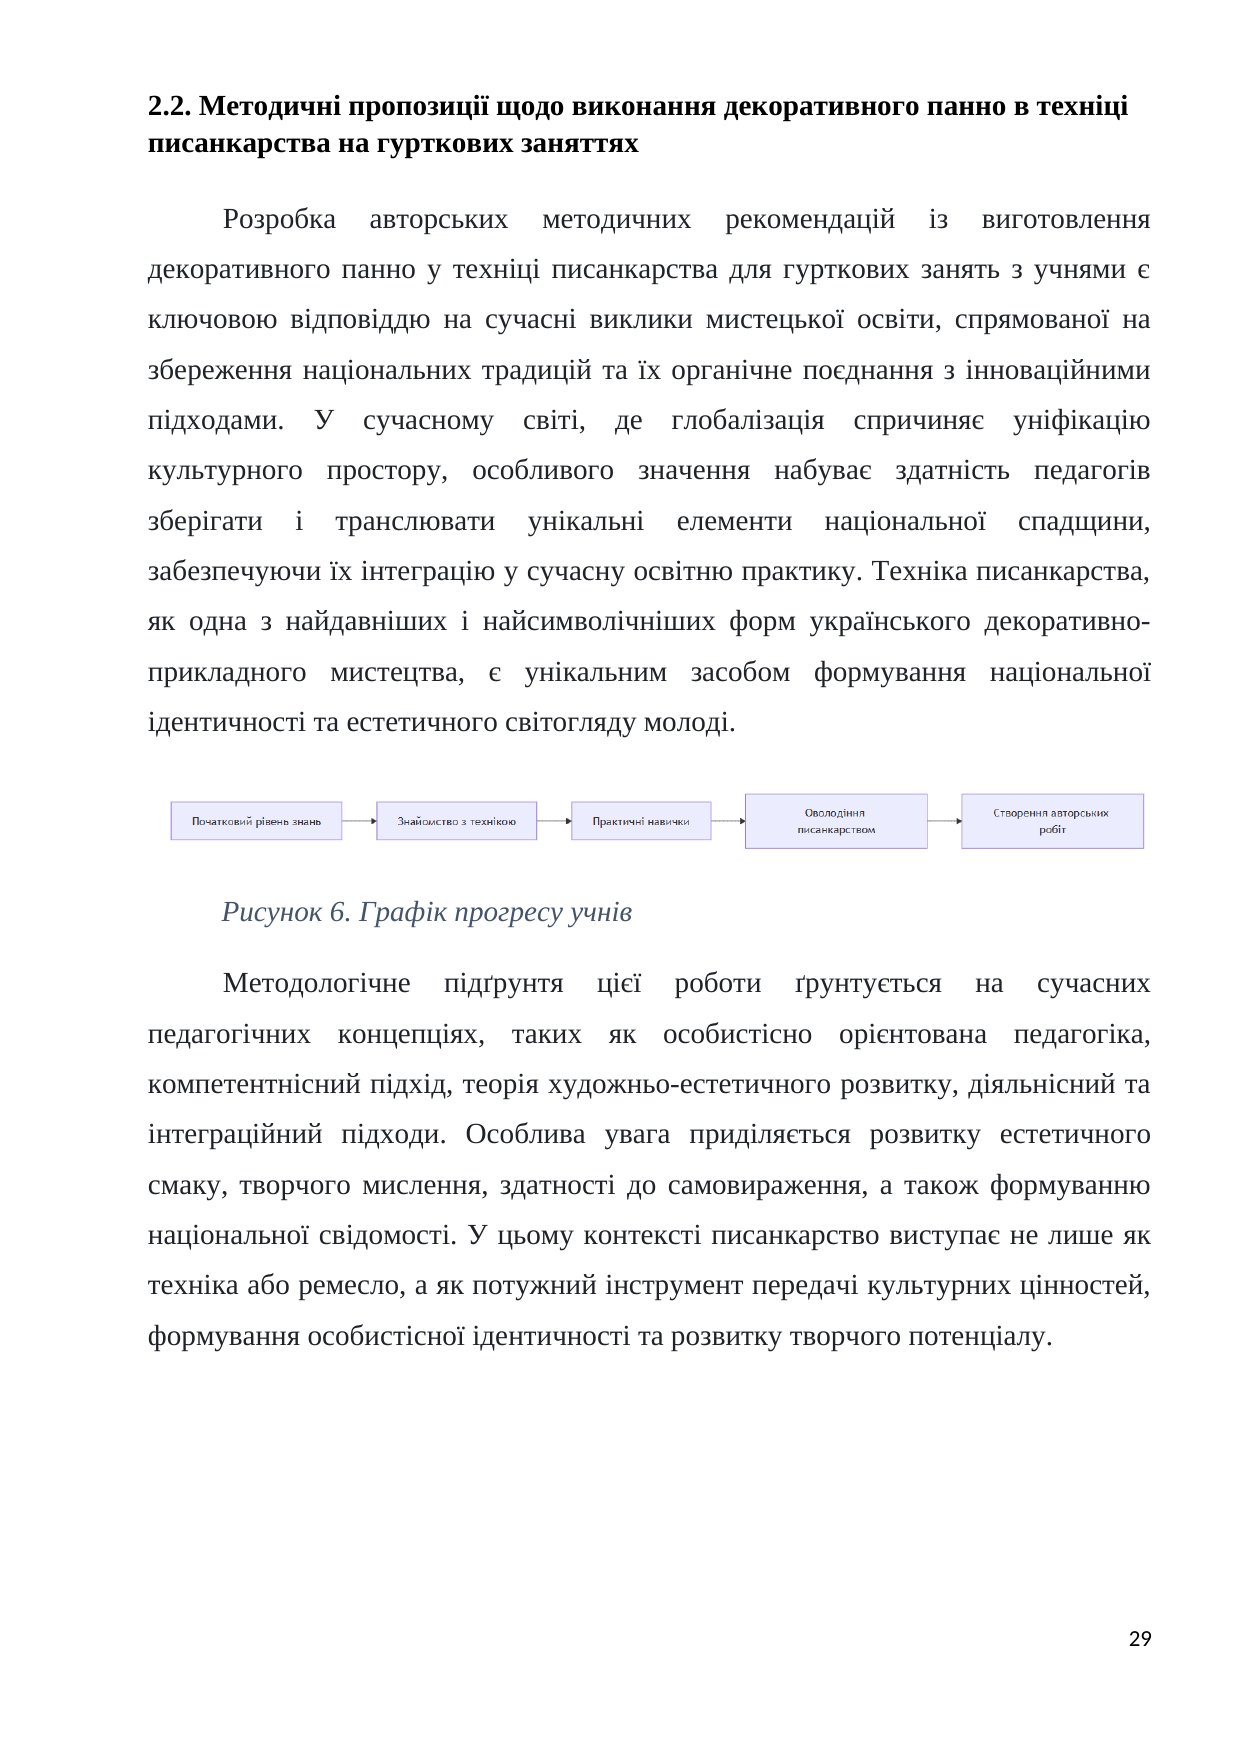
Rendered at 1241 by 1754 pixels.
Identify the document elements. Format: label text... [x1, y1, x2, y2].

text Методологічне підґрунтя цієї роботи ґрунтується на сучасних педагогічних концепціях, таких як особистісно орієнтована педагогіка, компетентнісний підхід, теорія художньо-естетичного розвитку, діяльнісний та інтеграційний підходи. Особлива увага приділяється розвитку естетичного смаку, творчого мислення, здатності до самовираження, а також формуванню національної свідомості. У цьому контексті писанкарство виступає не лише як техніка або ремесло, а як потужний інструмент передачі культурних цінностей, формування особистісної ідентичності та розвитку творчого потенціалу. [148, 966, 1152, 1351]
text Рисунок 6. Графік прогресу учнів [148, 894, 1152, 928]
picture [147, 779, 1152, 855]
text Розробка авторських методичних рекомендацій із виготовлення декоративного панно у техніці писанкарства для гурткових занять з учнями є ключовою відповіддю на сучасні виклики мистецької освіти, спрямованої на збереження національних традицій та їх органічне поєднання з інноваційними підходами. У сучасному світі, де глобалізація спричиняє уніфікацію культурного простору, особливого значення набуває здатність педагогів зберігати і транслювати унікальні елементи національної спадщини, забезпечуючи їх інтеграцію у сучасну освітню практику. Техніка писанкарства, як одна з найдавніших і найсимволічніших форм українського декоративно-прикладного мистецтва, є унікальним засобом формування національної ідентичності та естетичного світогляду молоді. [148, 201, 1152, 738]
subtitle 2.2. Методичні пропозиції щодо виконання декоративного панно в техніці писанкарства на гурткових заняттях [148, 88, 1152, 158]
